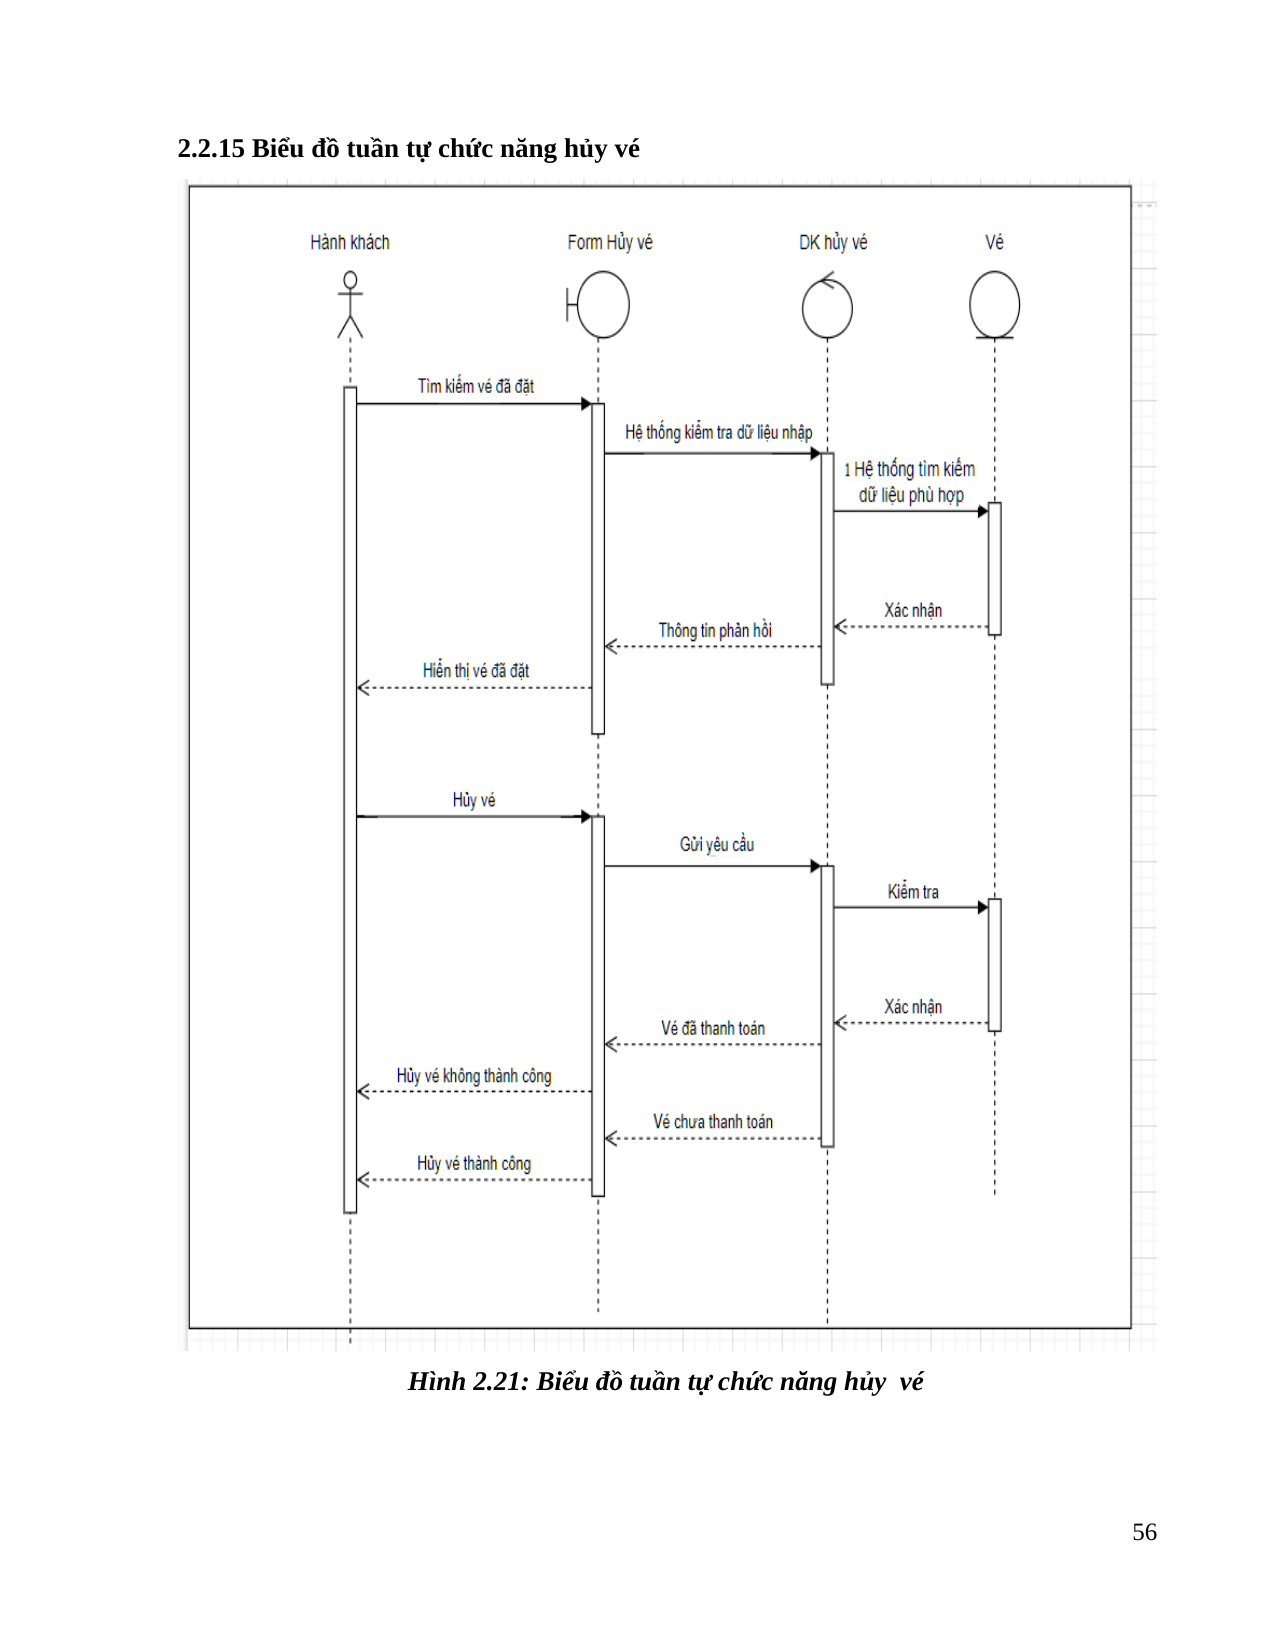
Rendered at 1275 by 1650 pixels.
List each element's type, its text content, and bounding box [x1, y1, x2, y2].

picture [177, 179, 1157, 1351]
subtitle 2.2.15 Biểu đồ tuần tự chức năng hủy vé [177, 132, 1157, 164]
text Hình 2.21: Biểu đồ tuần tự chức năng hủy vé [177, 1365, 1157, 1396]
